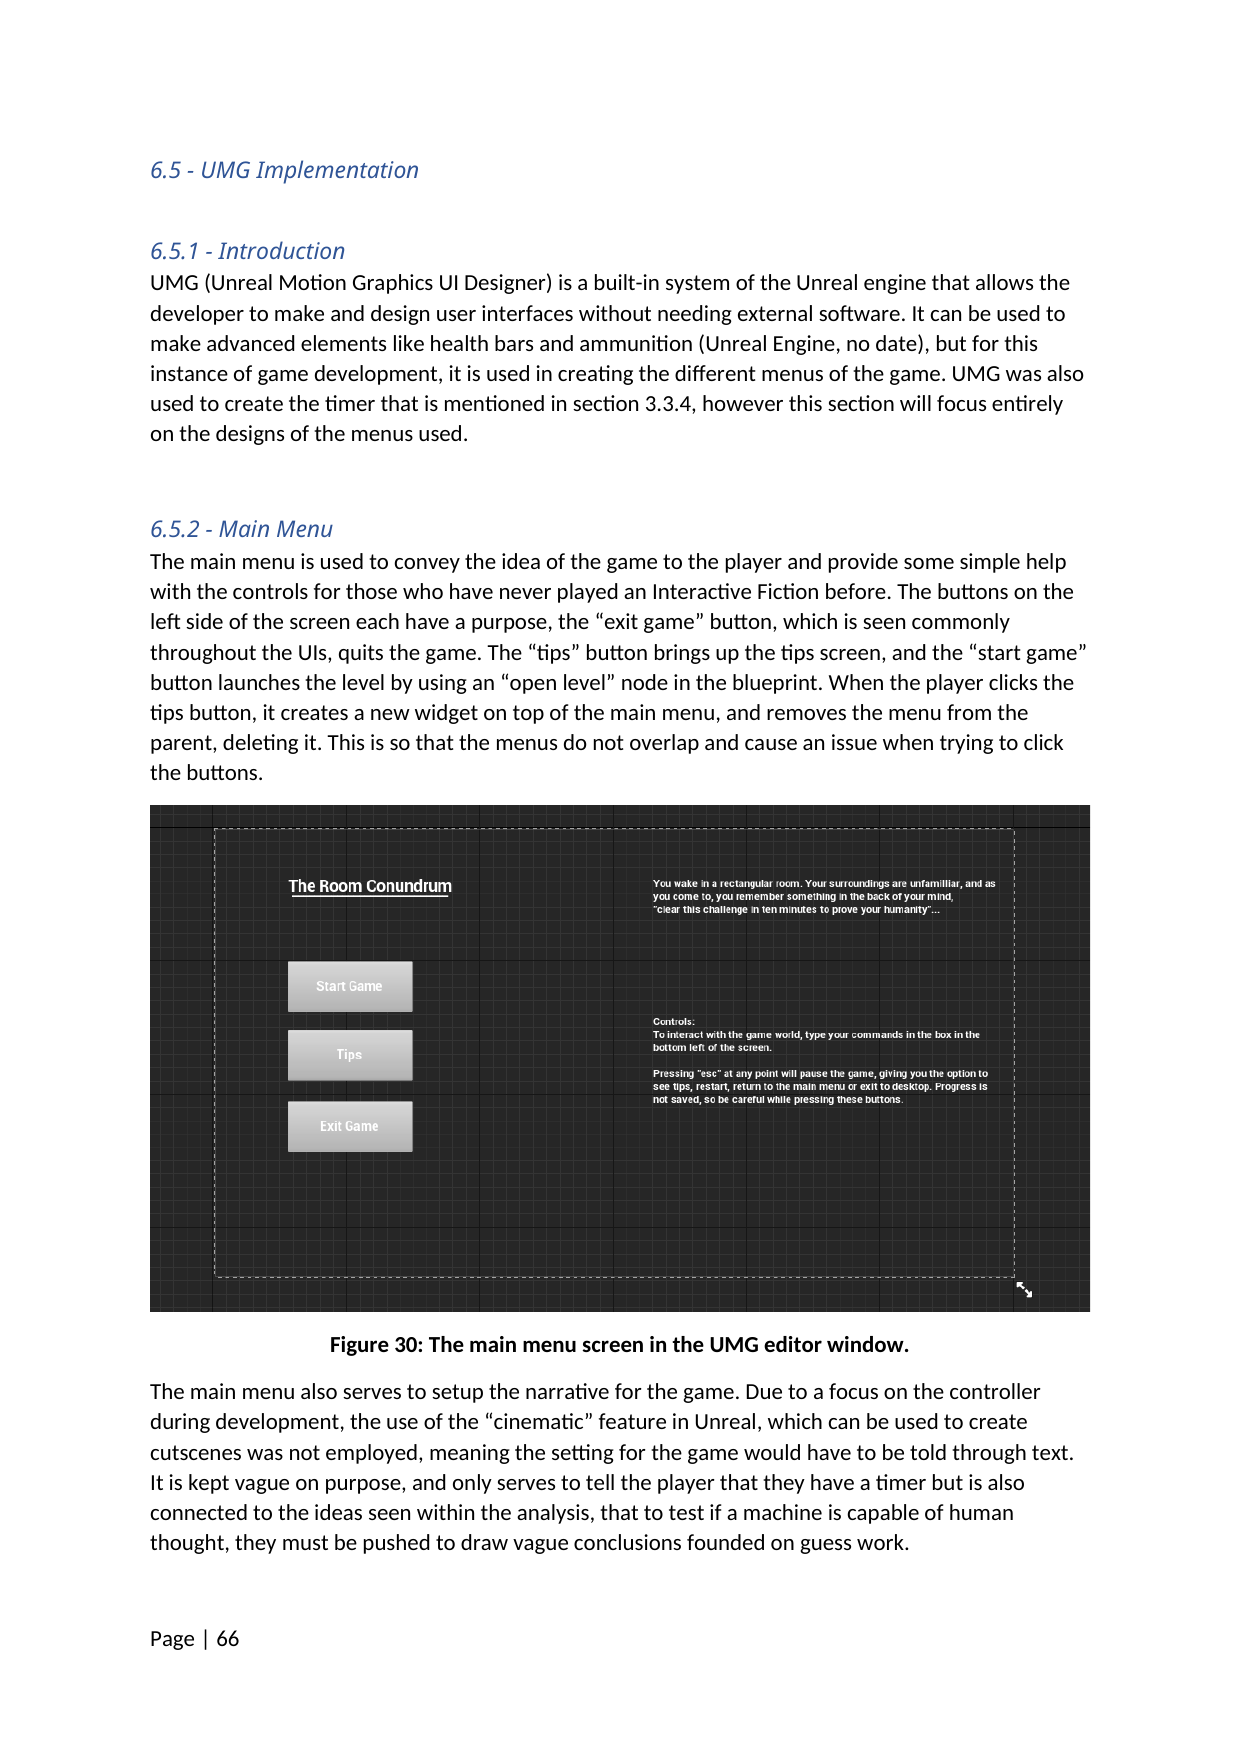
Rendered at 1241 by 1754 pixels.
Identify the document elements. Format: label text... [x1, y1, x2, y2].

subtitle 6.5.2 - Main Menu [150, 513, 1090, 544]
subtitle 6.5.1 - Introduction [150, 235, 1090, 266]
subtitle 6.5 - UMG Implementation [150, 154, 1090, 185]
text The main menu also serves to setup the narrative for the game. Due to a focus on the controller during development, the use of the “cinematic” feature in Unreal, which can be used to create cutscenes was not employed, meaning the setting for the game would have to be told through text. It is kept vague on purpose, and only serves to tell the player that they have a timer but is also connected to the ideas seen within the analysis, that to test if a machine is capable of human thought, they must be pushed to draw vague conclusions founded on guess work. [150, 1377, 1090, 1556]
text The main menu is used to convey the idea of the game to the player and provide some simple help with the controls for those who have never played an Interactive Fiction before. The buttons on the left side of the screen each have a purpose, the “exit game” button, which is seen commonly throughout the UIs, quits the game. The “tips” button brings up the tips screen, and the “start game” button launches the level by using an “open level” node in the blueprint. When the player clicks the tips button, it creates a new widget on top of the main menu, and removes the menu from the parent, deleting it. This is so that the menus do not overlap and cause an issue when trying to click the buttons. [150, 547, 1090, 787]
text Figure 30: The main menu screen in the UMG editor window. [150, 1330, 1090, 1358]
text UMG (Unreal Motion Graphics UI Designer) is a built-in system of the Unreal engine that allows the developer to make and design user interfaces without needing external software. It can be used to make advanced elements like health bars and ammunition (Unreal Engine, no date), but for this instance of game development, it is used in creating the different menus of the game. UMG was also used to create the timer that is mentioned in section 3.3.4, however this section will focus entirely on the designs of the menus used. [150, 268, 1090, 448]
picture [150, 805, 1091, 1312]
